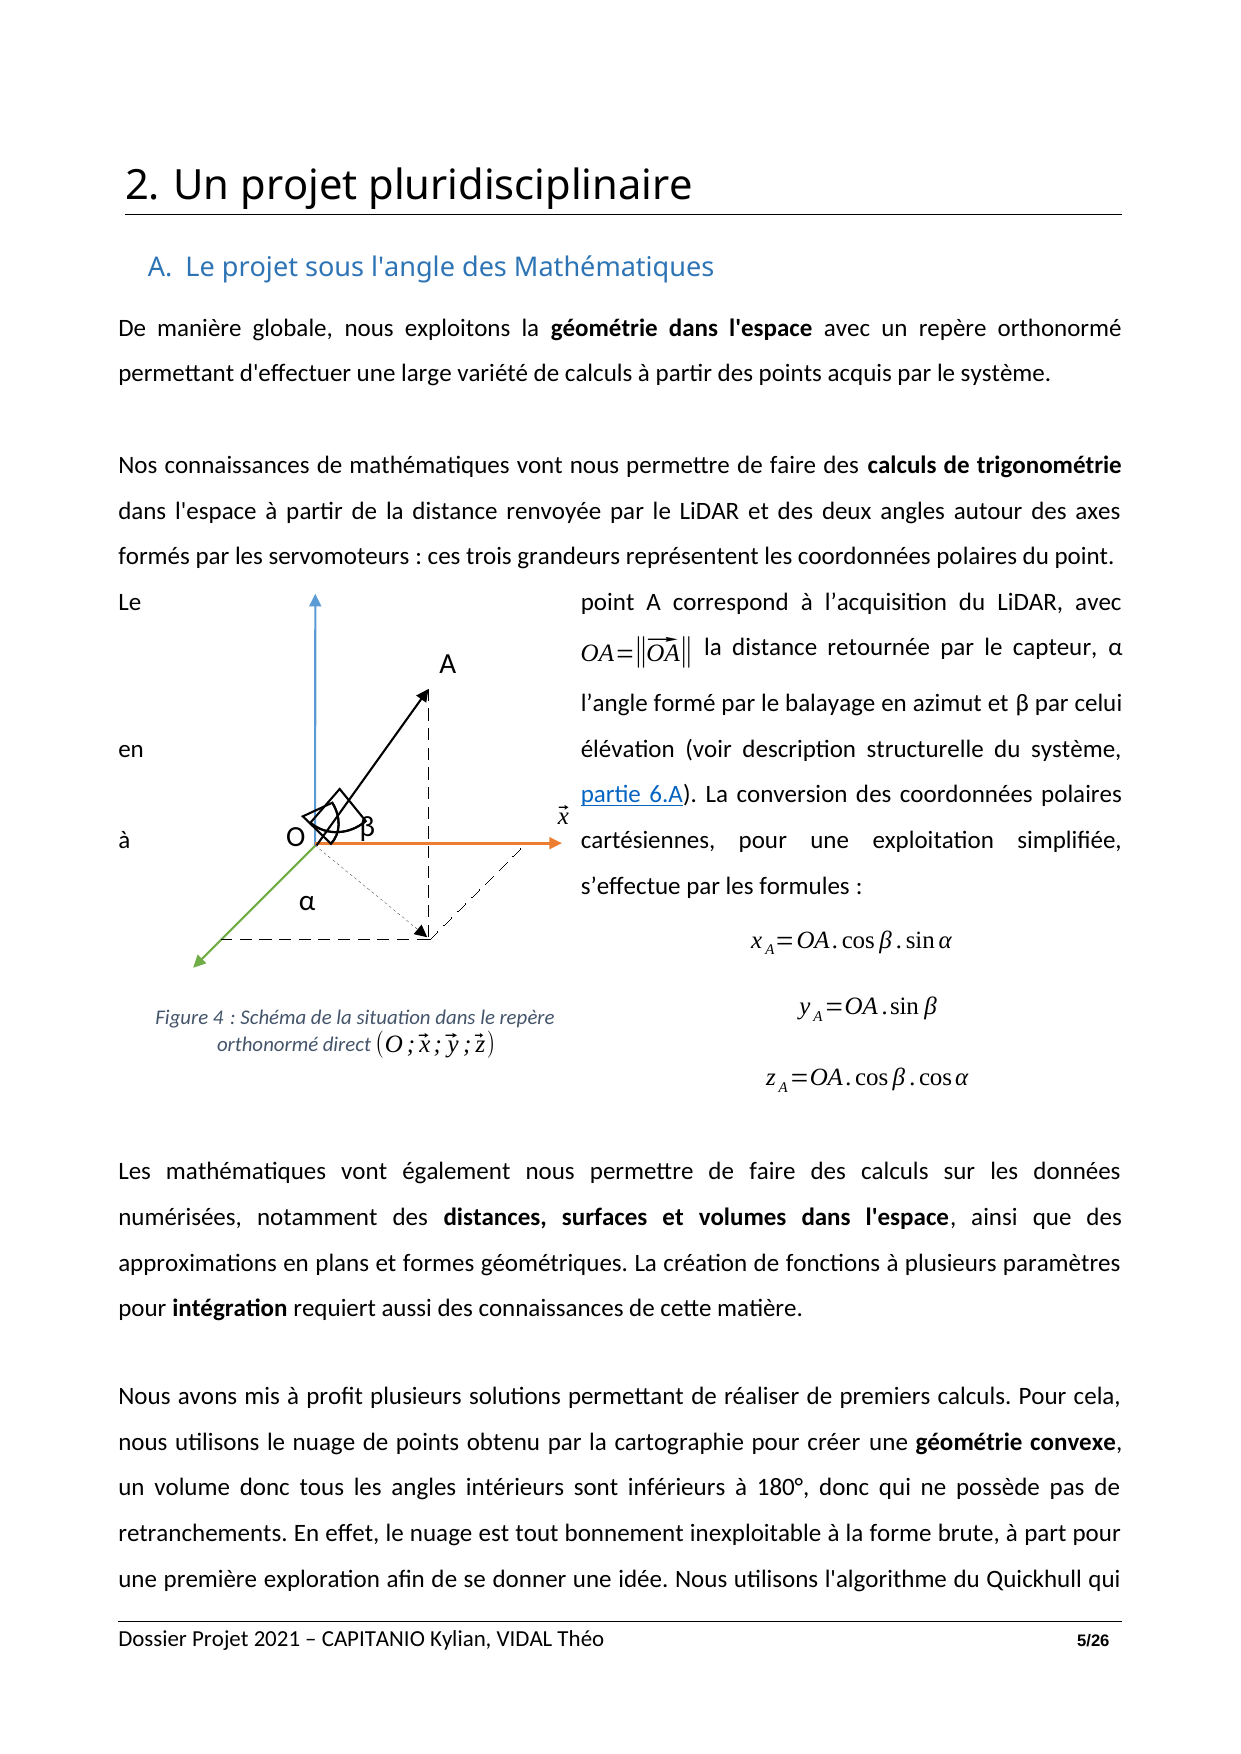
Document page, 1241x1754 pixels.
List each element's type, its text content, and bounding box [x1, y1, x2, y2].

subtitle Le projet sous l'angle des Mathématiques [148, 247, 1122, 284]
text Le point A correspond à l’acquisition du LiDAR, avec la distance retournée par le capteur, α l’angle formé par le balayage en azimut et β par celui en élévation (voir description structurelle du système, partie 6.A). La conversion des coordonnées polaires à cartésiennes, pour une exploitation simplifiée, s’effectue par les formules : [118, 586, 1122, 901]
text Les mathématiques vont également nous permettre de faire des calculs sur les données numérisées, notamment des distances, surfaces et volumes dans l'espace, ainsi que des approximations en plans et formes géométriques. La création de fonctions à plusieurs paramètres pour intégration requiert aussi des connaissances de cette matière. [118, 1155, 1122, 1323]
text Nos connaissances de mathématiques vont nous permettre de faire des calculs de trigonométrie dans l'espace à partir de la distance renvoyée par le LiDAR et des deux angles autour des axes formés par les servomoteurs : ces trois grandeurs représentent les coordonnées polaires du point. [118, 449, 1122, 571]
text De manière globale, nous exploitons la géométrie dans l'espace avec un repère orthonormé permettant d'effectuer une large variété de calculs à partir des points acquis par le système. [118, 312, 1122, 388]
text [118, 1380, 1122, 1593]
subtitle Un projet pluridisciplinaire [125, 155, 1122, 214]
